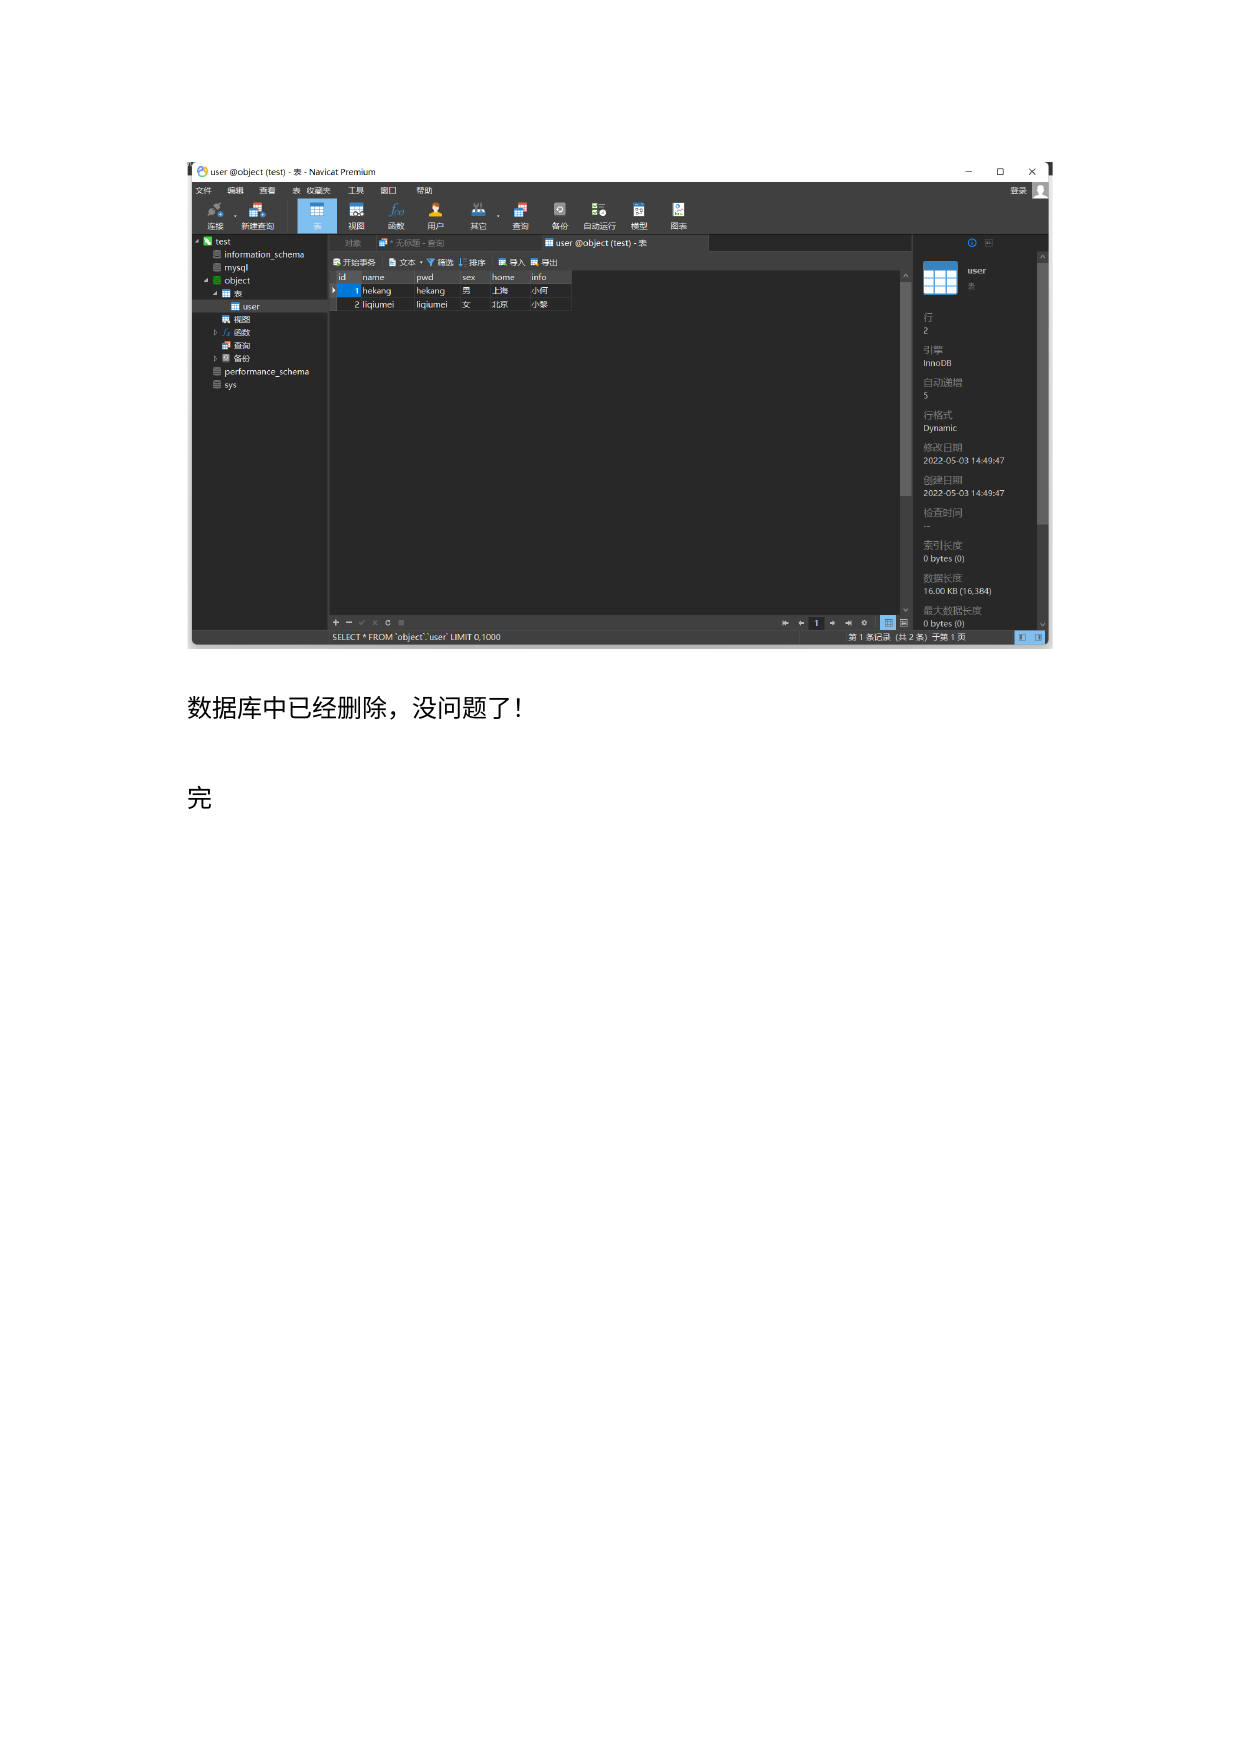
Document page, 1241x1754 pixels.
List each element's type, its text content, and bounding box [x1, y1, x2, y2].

text 完 [187, 764, 1053, 829]
picture [187, 162, 1053, 649]
text 数据库中已经删除，没问题了！ [187, 674, 1053, 739]
